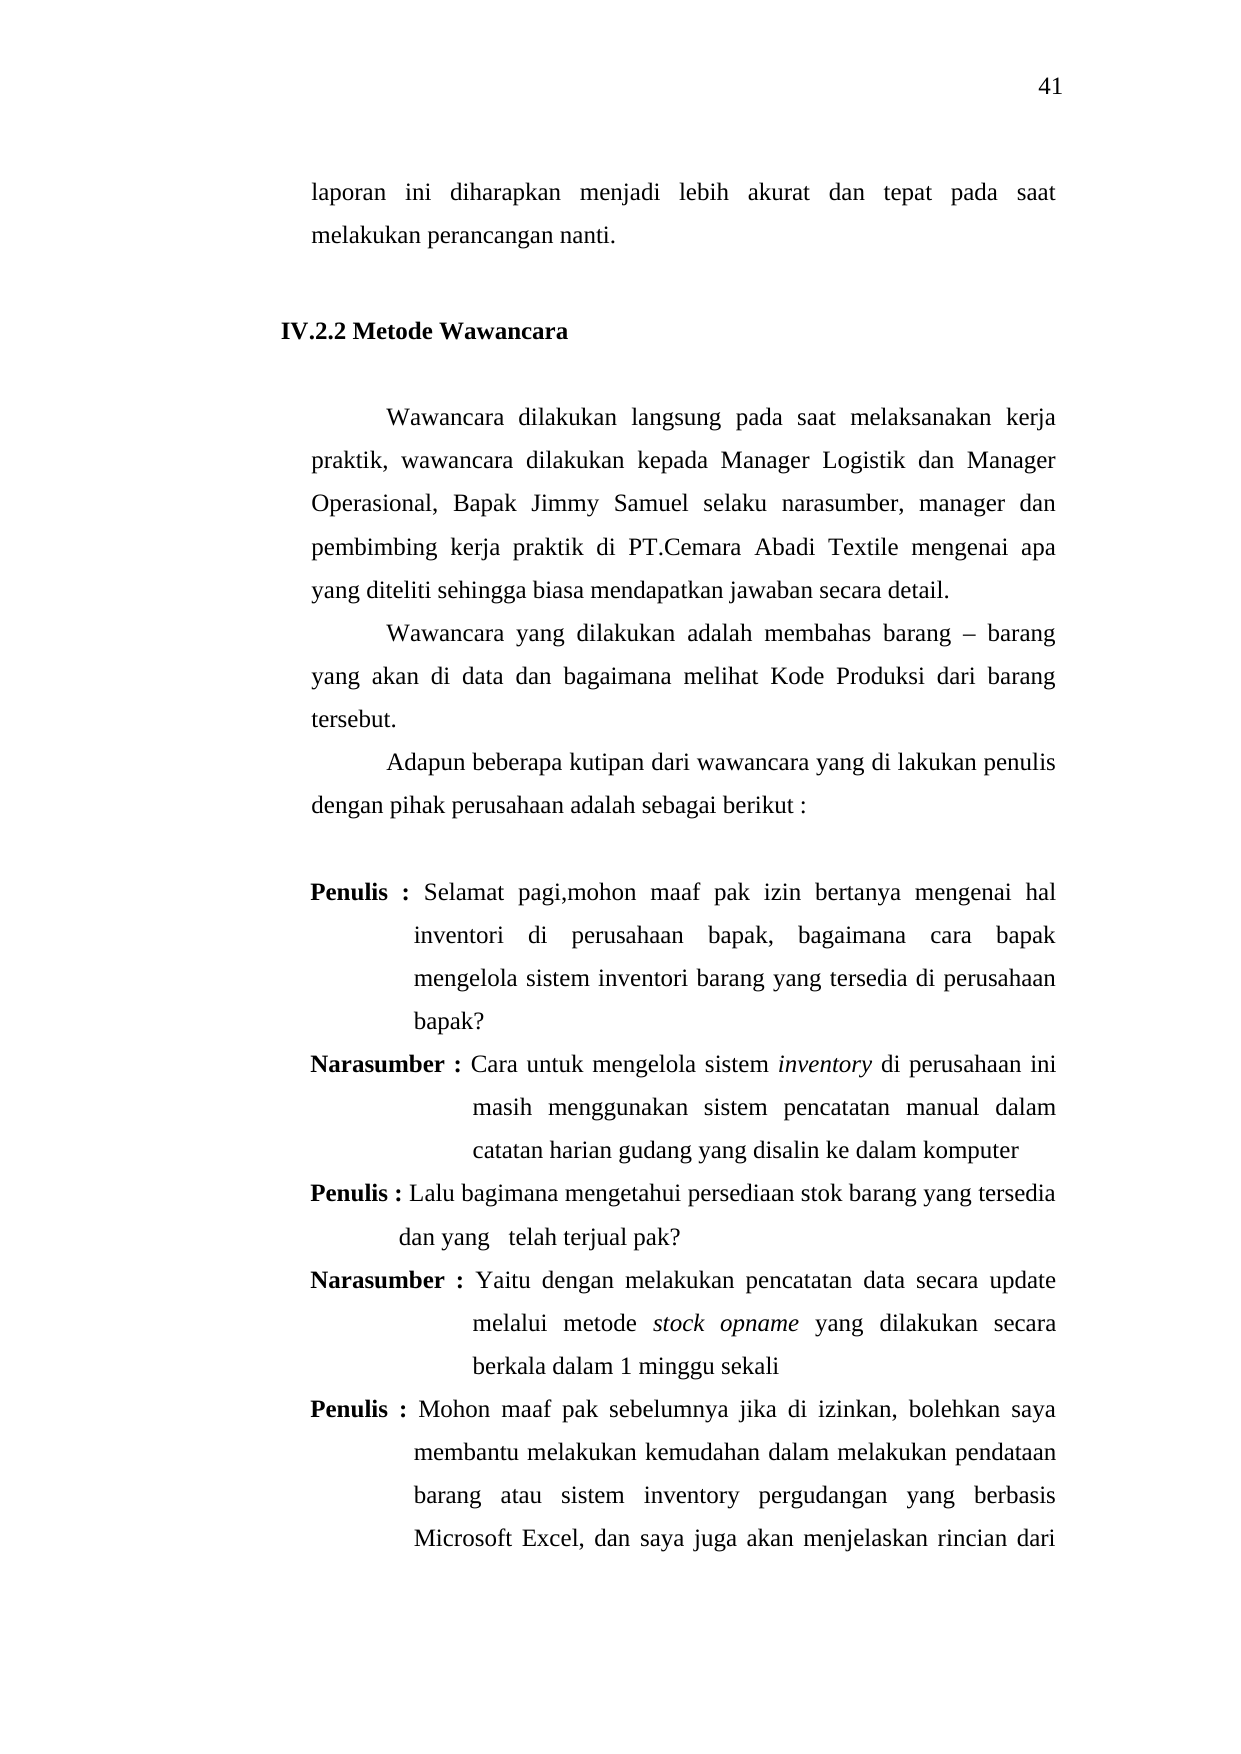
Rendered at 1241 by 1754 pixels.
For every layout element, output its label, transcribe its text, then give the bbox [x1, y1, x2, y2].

text Adapun beberapa kutipan dari wawancara yang di lakukan penulis dengan pihak perusahaan adalah sebagai berikut : [311, 747, 1056, 819]
text Wawancara yang dilakukan adalah membahas barang – barang yang akan di data dan bagaimana melihat Kode Produksi dari barang tersebut. [311, 618, 1056, 733]
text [311, 177, 1056, 249]
subtitle IV.2.2 Metode Wawancara [281, 316, 940, 345]
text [310, 1394, 1056, 1552]
text Penulis : Selamat pagi,mohon maaf pak izin bertanya mengenai hal inventori di perusahaan bapak, bagaimana cara bapak mengelola sistem inventori barang yang tersedia di perusahaan bapak? [310, 877, 1056, 1035]
text Narasumber : Cara untuk mengelola sistem inventory di perusahaan ini masih menggunakan sistem pencatatan manual dalam catatan harian gudang yang disalin ke dalam komputer [310, 1049, 1056, 1164]
text Wawancara dilakukan langsung pada saat melaksanakan kerja praktik, wawancara dilakukan kepada Manager Logistik dan Manager Operasional, Bapak Jimmy Samuel selaku narasumber, manager dan pembimbing kerja praktik di PT.Cemara Abadi Textile mengenai apa yang diteliti sehingga biasa mendapatkan jawaban secara detail. [311, 402, 1056, 603]
text Narasumber : Yaitu dengan melakukan pencatatan data secara update melalui metode stock opname yang dilakukan secara berkala dalam 1 minggu sekali [310, 1265, 1056, 1380]
text Penulis : Lalu bagimana mengetahui persediaan stok barang yang tersedia dan yang telah terjual pak? [310, 1178, 1056, 1250]
